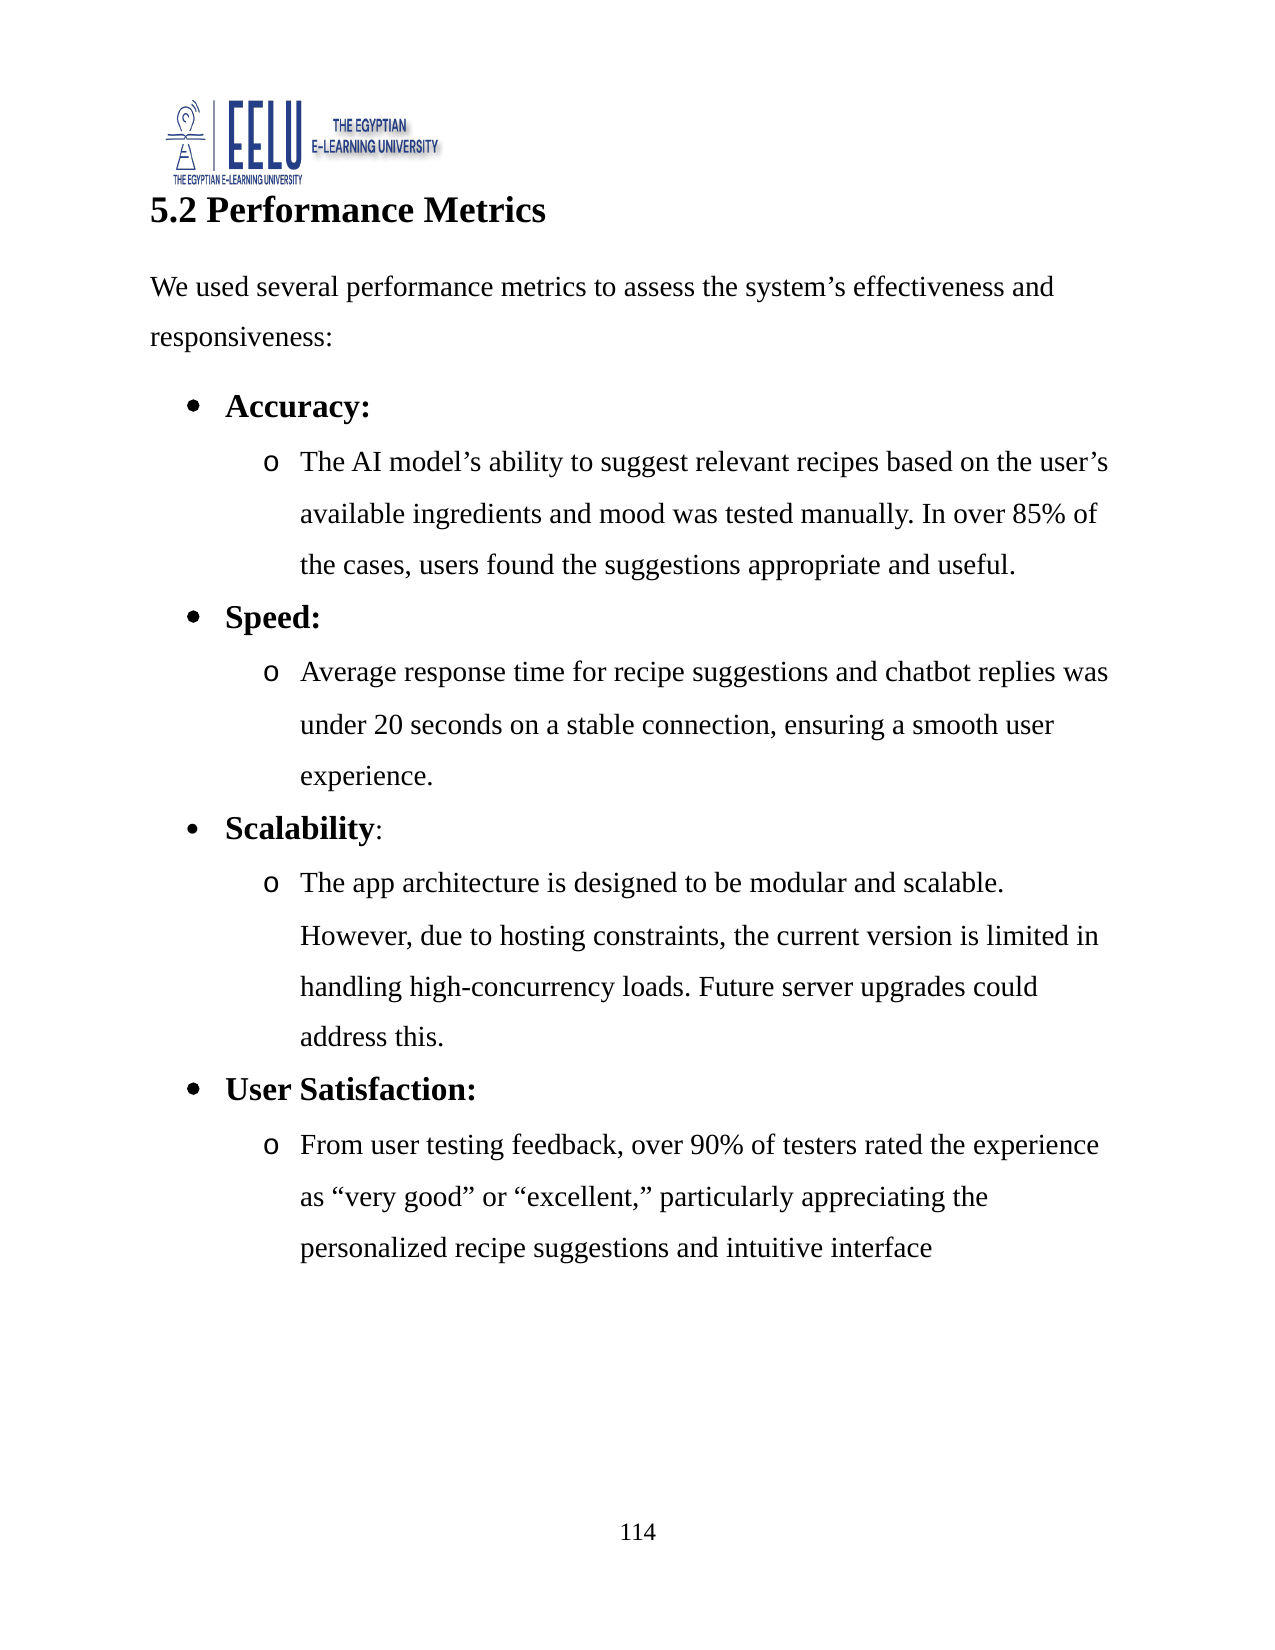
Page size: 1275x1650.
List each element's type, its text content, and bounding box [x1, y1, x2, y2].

list From user testing feedback, over 90% of testers rated the experience as “very good” or “excellent,” particularly appreciating the personalized recipe suggestions and intuitive interface [262, 1127, 1125, 1263]
list The AI model’s ability to suggest relevant recipes based on the user’s available ingredients and mood was tested manually. In over 85% of the cases, users found the suggestions appropriate and useful. [262, 444, 1125, 580]
list User Satisfaction: [187, 1069, 1125, 1108]
text 5.2 Performance Metrics [150, 187, 1125, 231]
list Speed: [187, 597, 1125, 635]
list Scalability: [187, 808, 1125, 846]
text We used several performance metrics to assess the system’s effectiveness and responsiveness: [150, 269, 1125, 353]
list The app architecture is designed to be modular and scalable. However, due to hosting constraints, the current version is limited in handling high-concurrency loads. Future server upgrades could address this. [262, 866, 1125, 1052]
list Average response time for recipe suggestions and chatbot replies was under 20 seconds on a stable connection, ensuring a smooth user experience. [262, 654, 1125, 791]
list Accuracy: [187, 386, 1125, 424]
picture [150, 75, 444, 188]
